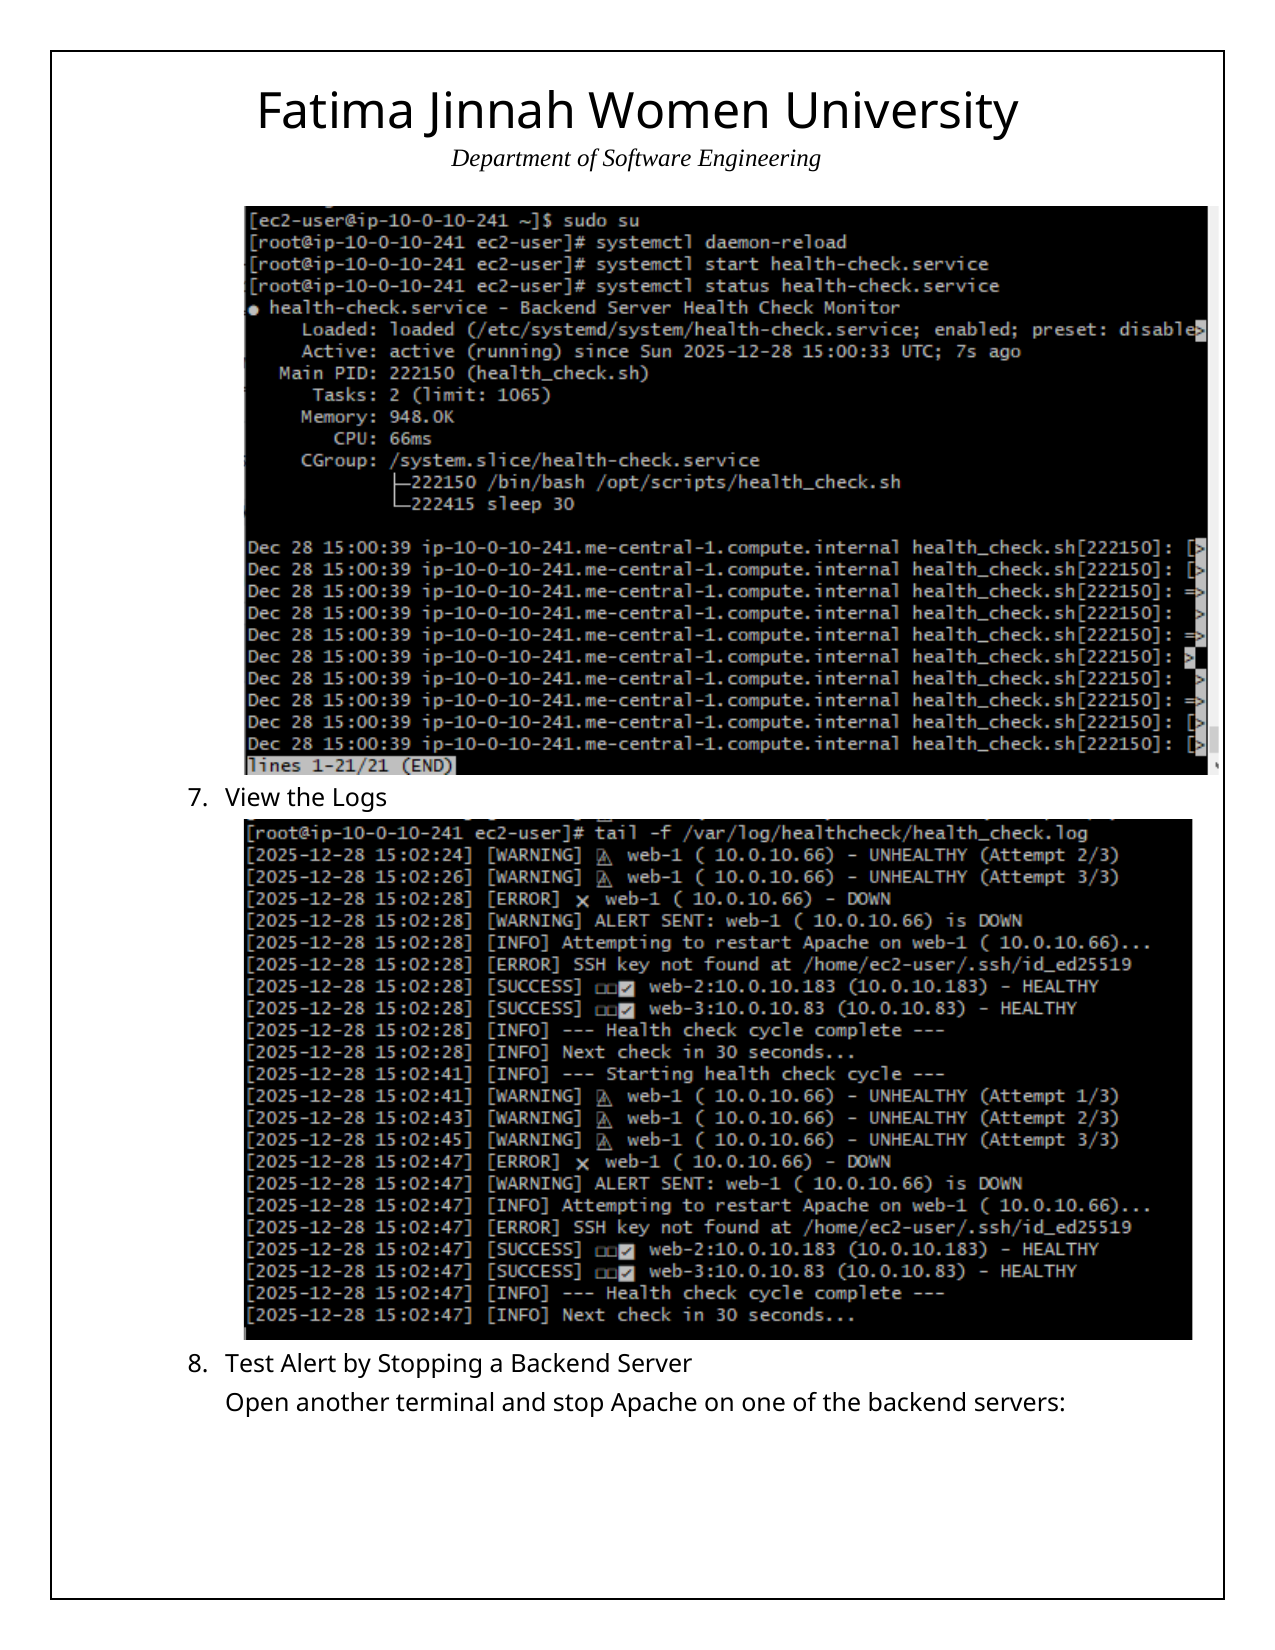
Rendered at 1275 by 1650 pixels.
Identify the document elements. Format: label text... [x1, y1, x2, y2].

list Open another terminal and stop Apache on one of the backend servers: [225, 1385, 1125, 1419]
list View the Logs [187, 780, 1125, 814]
list Test Alert by Stopping a Backend Server [187, 1345, 1125, 1379]
